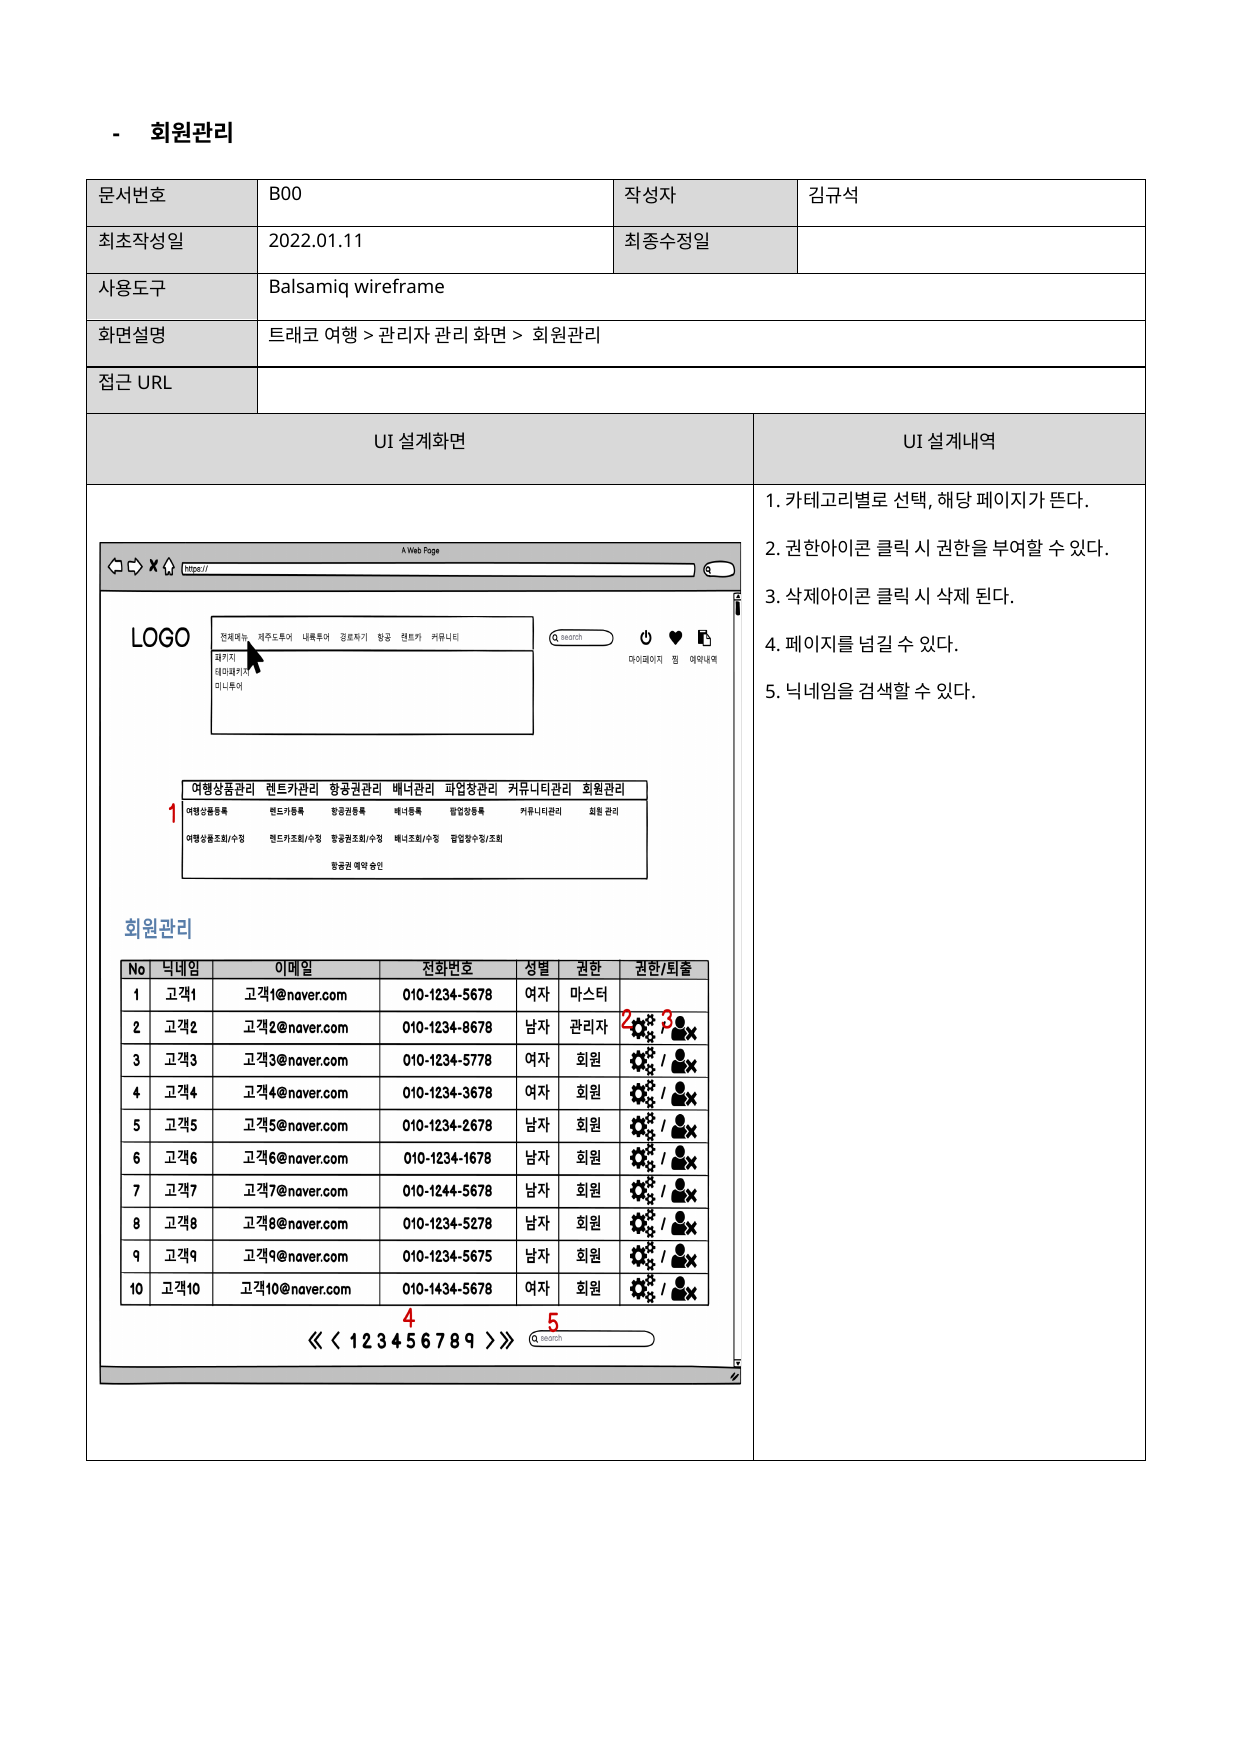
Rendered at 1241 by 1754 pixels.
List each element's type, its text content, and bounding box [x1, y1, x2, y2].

picture [99, 542, 742, 1385]
table_cell 트래코 여행 > 관리자 관리 화면 > 회원관리 [258, 321, 1145, 366]
table_header 김규석 [798, 180, 1145, 226]
table_cell UI 설계화면 [87, 414, 753, 484]
table_cell 화면설명 [87, 321, 257, 366]
list 회원관리 [112, 115, 1165, 148]
table_cell [258, 368, 1145, 413]
table_header 작성자 [614, 180, 797, 226]
table_cell 사용도구 [87, 274, 257, 319]
table_cell [798, 227, 1145, 273]
table_header B00 [258, 180, 613, 226]
table_cell 2022.01.11 [258, 227, 613, 273]
table_cell [87, 485, 753, 1459]
table_cell 최종수정일 [614, 227, 797, 273]
table_cell Balsamiq wireframe [258, 274, 1145, 319]
table_cell 접근 URL [87, 368, 257, 413]
table_cell UI 설계내역 [754, 414, 1145, 484]
table_cell 1. 카테고리별로 선택, 해당 페이지가 뜬다. 2. 권한아이콘 클릭 시 권한을 부여할 수 있다. 3. 삭제아이콘 클릭 시 삭제 된다. 4. 페이지를 넘길 수 있다. 5. 닉네임을 검색할 수 있다. [754, 485, 1145, 1459]
table_cell 최초작성일 [87, 227, 257, 273]
table_header 문서번호 [87, 180, 257, 226]
